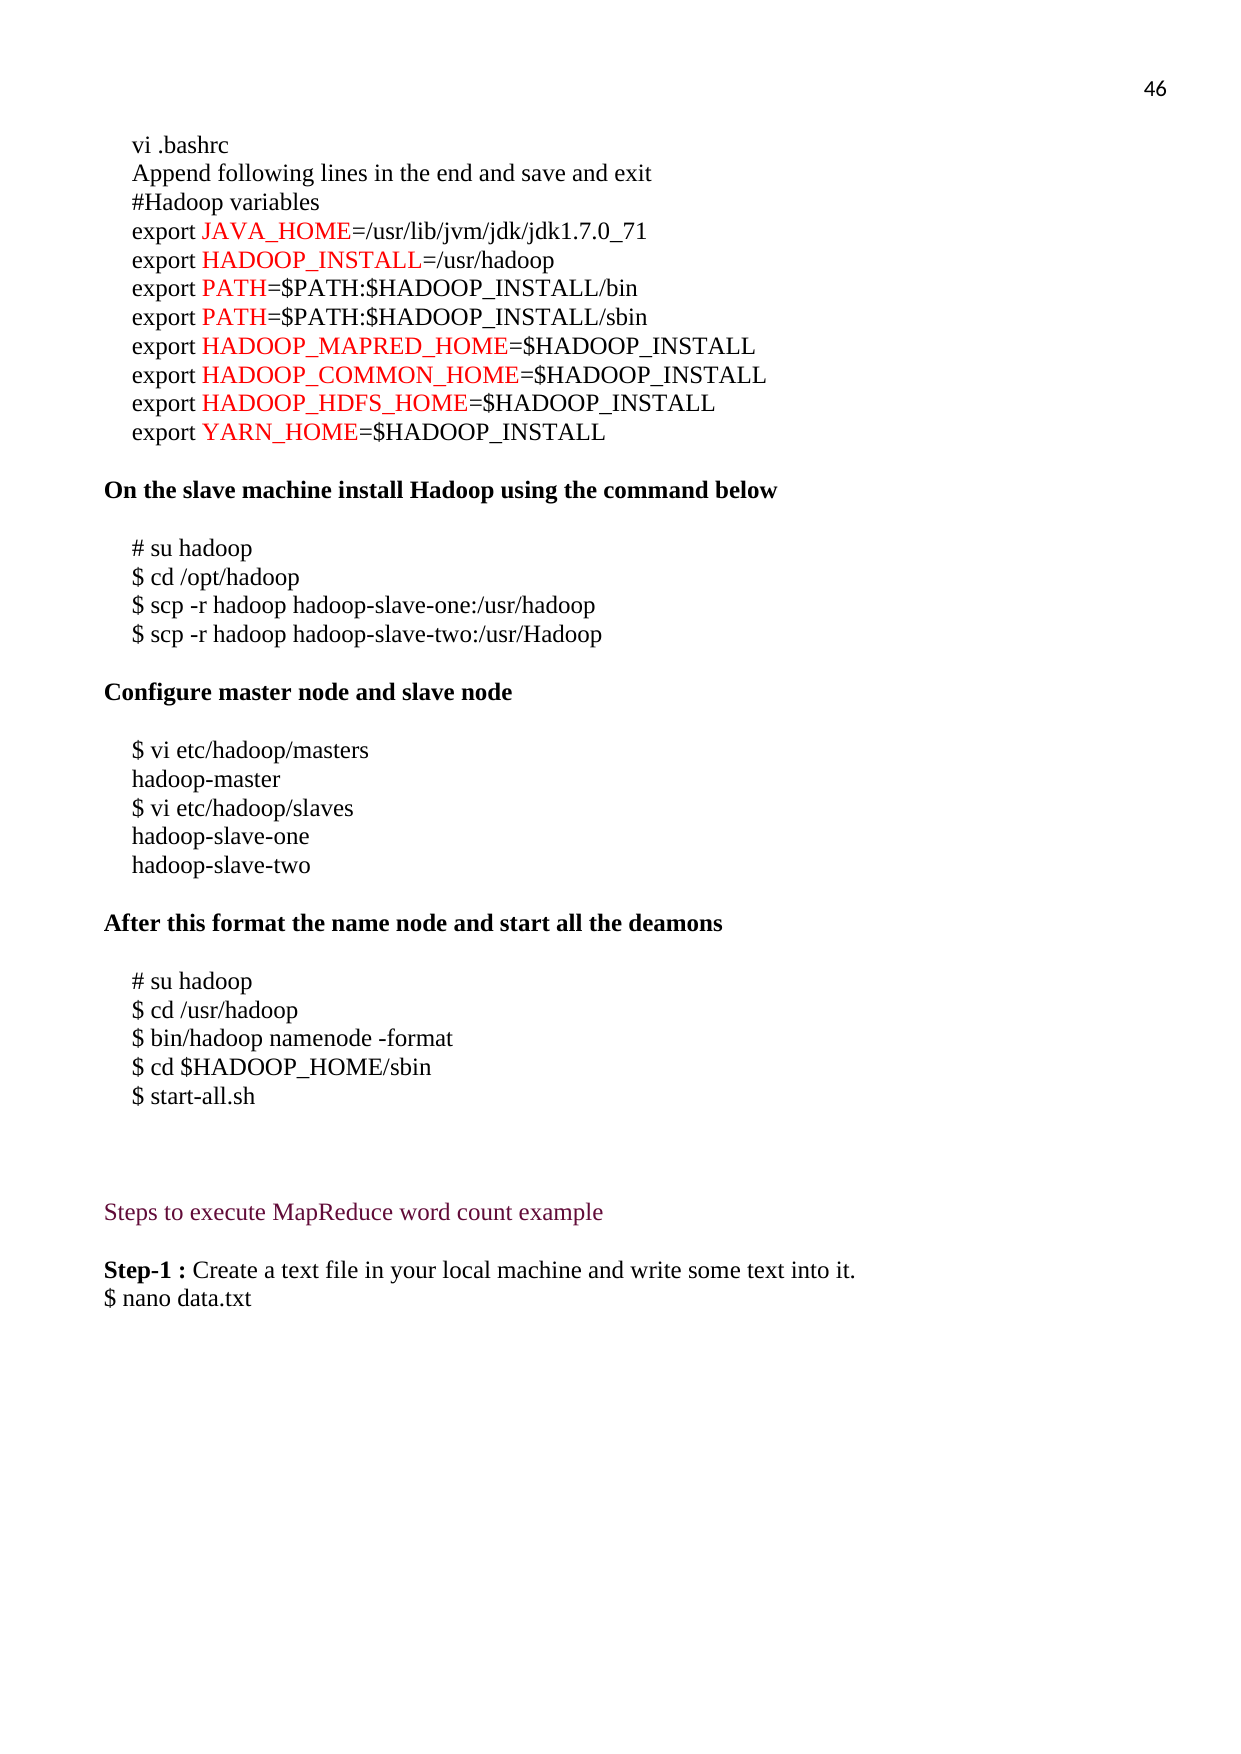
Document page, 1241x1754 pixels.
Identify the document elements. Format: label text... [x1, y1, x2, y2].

text export PATH=$PATH:$HADOOP_INSTALL/sbin [132, 302, 1167, 331]
text After this format the name node and start all the deamons [103, 908, 1167, 937]
text export JAVA_HOME=/usr/lib/jvm/jdk/jdk1.7.0_71 [132, 216, 1167, 245]
text vi .bashrc [132, 130, 1167, 158]
text $ start-all.sh [113, 1081, 1167, 1110]
text On the slave machine install Hadoop using the command below [103, 475, 1167, 504]
text hadoop-slave-one [132, 821, 1167, 850]
text # su hadoop [113, 966, 1167, 995]
text $ scp -r hadoop hadoop-slave-one:/usr/hadoop [132, 591, 1167, 619]
text $ cd /opt/hadoop [132, 562, 1167, 591]
text export HADOOP_MAPRED_HOME=$HADOOP_INSTALL [132, 331, 1167, 360]
text export HADOOP_COMMON_HOME=$HADOOP_INSTALL [132, 360, 1167, 388]
text export YARN_HOME=$HADOOP_INSTALL [132, 417, 1167, 446]
text Step-1 : Create a text file in your local machine and write some text into it. $ nano data.txt [103, 1255, 1167, 1312]
text export HADOOP_HDFS_HOME=$HADOOP_INSTALL [132, 388, 1167, 417]
text $ cd /usr/hadoop [113, 995, 1167, 1023]
text $ vi etc/hadoop/slaves [132, 793, 1167, 821]
text #Hadoop variables [132, 187, 1167, 216]
text $ cd $HADOOP_HOME/sbin [113, 1052, 1167, 1081]
text $ vi etc/hadoop/masters [132, 735, 1167, 764]
text # su hadoop [132, 533, 1167, 562]
text hadoop-master [132, 764, 1167, 793]
text export HADOOP_INSTALL=/usr/hadoop [132, 245, 1167, 273]
text Configure master node and slave node [103, 677, 1167, 706]
text export PATH=$PATH:$HADOOP_INSTALL/bin [132, 273, 1167, 302]
text Steps to execute MapReduce word count example [103, 1197, 1167, 1226]
text Append following lines in the end and save and exit [132, 158, 1167, 187]
text $ bin/hadoop namenode -format [113, 1023, 1167, 1052]
text hadoop-slave-two [132, 850, 1167, 879]
text $ scp -r hadoop hadoop-slave-two:/usr/Hadoop [132, 619, 1167, 648]
